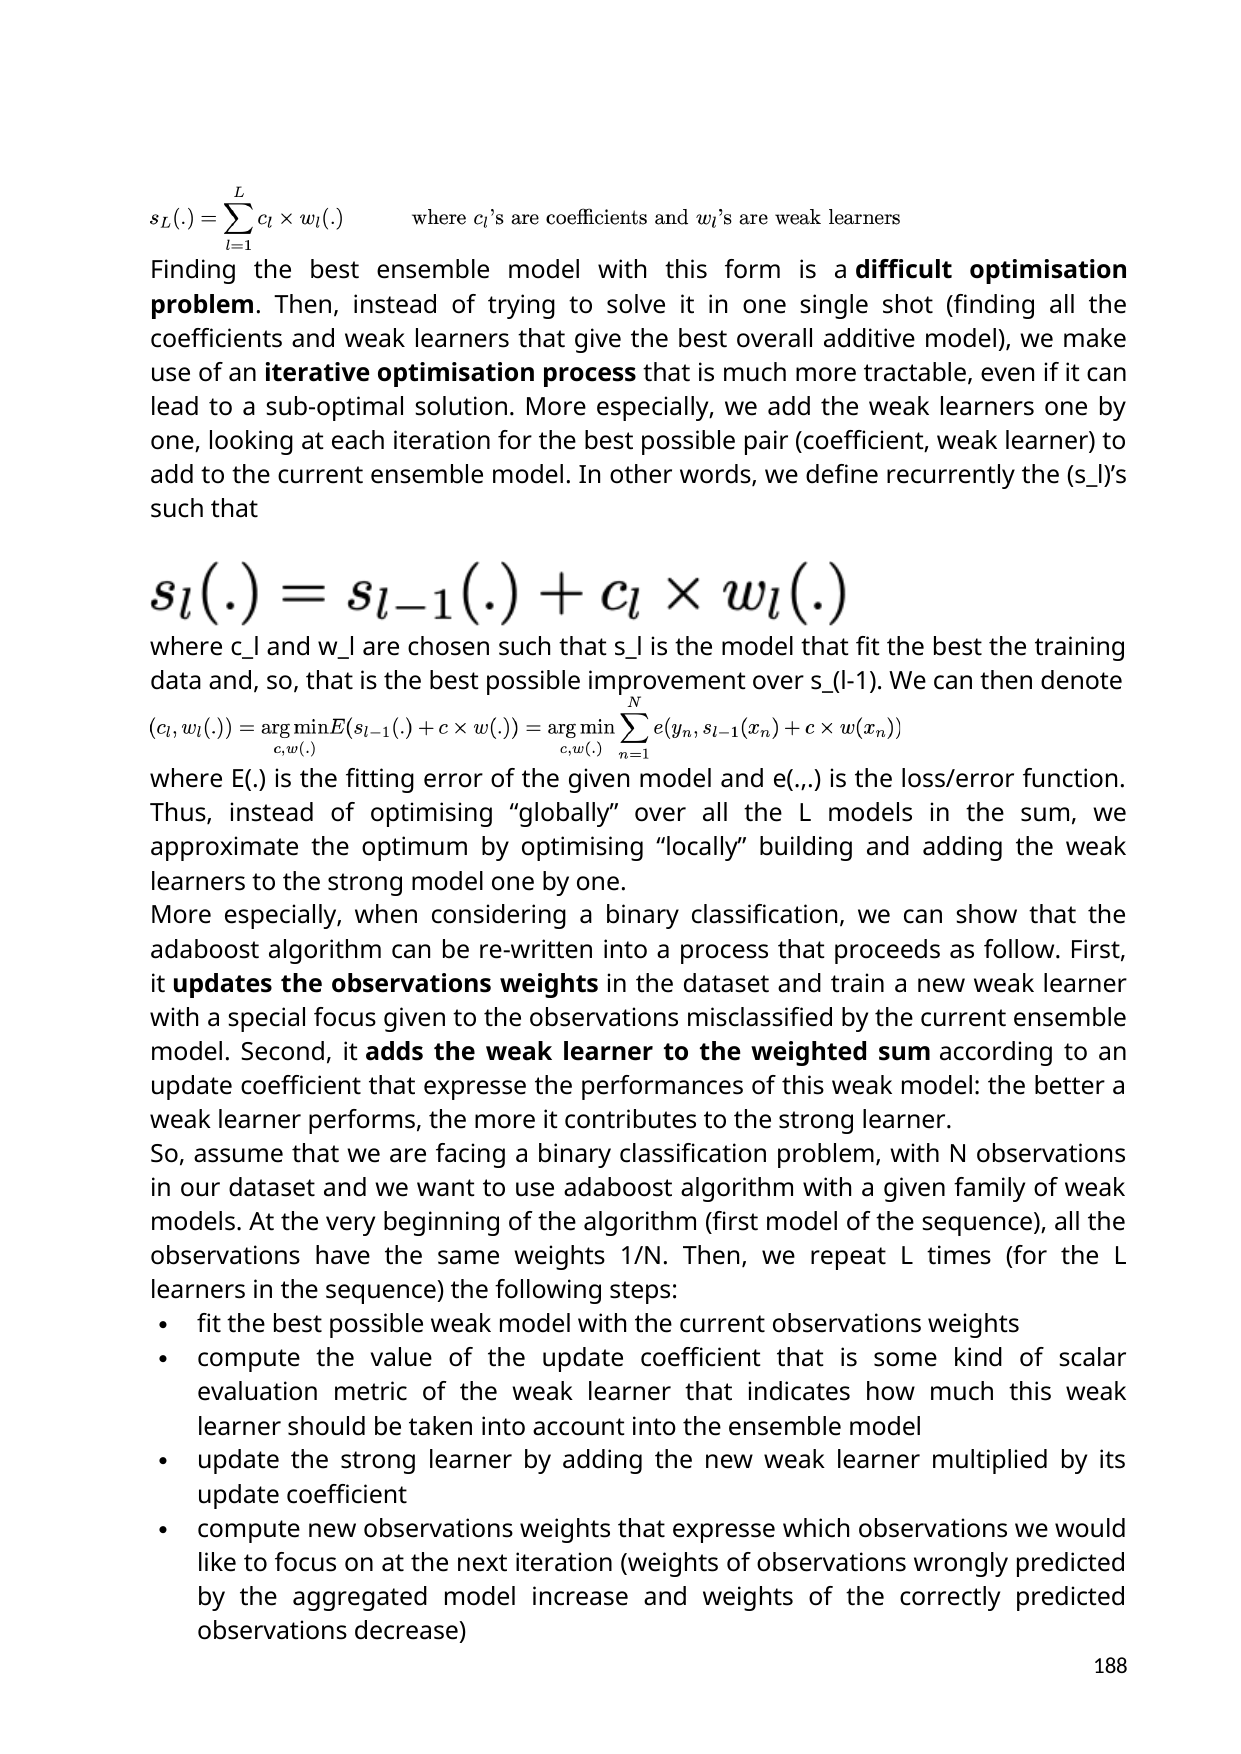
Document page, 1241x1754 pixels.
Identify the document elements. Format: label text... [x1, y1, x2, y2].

text where E(.) is the fitting error of the given model and e(.,.) is the loss/error function. Thus, instead of optimising “globally” over all the L models in the sum, we approximate the optimum by optimising “locally” building and adding the weak learners to the strong model one by one. [150, 761, 1128, 897]
list compute new observations weights that expresse which observations we would like to focus on at the next iteration (weights of observations wrongly predicted by the aggregated model increase and weights of the correctly predicted observations decrease) [159, 1510, 1128, 1647]
list compute the value of the update coefficient that is some kind of scalar evaluation metric of the weak learner that indicates how much this weak learner should be taken into account into the ensemble model [159, 1340, 1128, 1442]
list update the strong learner by adding the new weak learner multiplied by its update coefficient [159, 1442, 1128, 1510]
text So, assume that we are facing a binary classification problem, with N observations in our dataset and we want to use adaboost algorithm with a given family of weak models. At the very beginning of the algorithm (first model of the sequence), all the observations have the same weights 1/N. Then, we repeat L times (for the L learners in the sequence) the following steps: [150, 1136, 1128, 1306]
picture [150, 186, 901, 250]
list fit the best possible weak model with the current observations weights [159, 1306, 1128, 1340]
text where c_l and w_l are chosen such that s_l is the model that fit the best the training data and, so, that is the best possible improvement over s_(l-1). We can then denote [150, 629, 1128, 697]
text More especially, when considering a binary classification, we can show that the adaboost algorithm can be re-written into a process that proceeds as follow. First, it updates the observations weights in the dataset and train a new weak learner with a special focus given to the observations misclassified by the current ensemble model. Second, it adds the weak learner to the weighted sum according to an update coefficient that expresse the performances of this weak model: the better a weak learner performs, the more it contributes to the strong learner. [150, 897, 1128, 1136]
picture [150, 561, 847, 627]
text Finding the best ensemble model with this form is a difficult optimisation problem. Then, instead of trying to solve it in one single shot (finding all the coefficients and weak learners that give the best overall additive model), we make use of an iterative optimisation process that is much more tractable, even if it can lead to a sub-optimal solution. More especially, we add the weak learners one by one, looking at each iteration for the best possible pair (coefficient, weak learner) to add to the current ensemble model. In other words, we define recurrently the (s_l)’s such that [150, 252, 1128, 525]
picture [150, 696, 901, 759]
